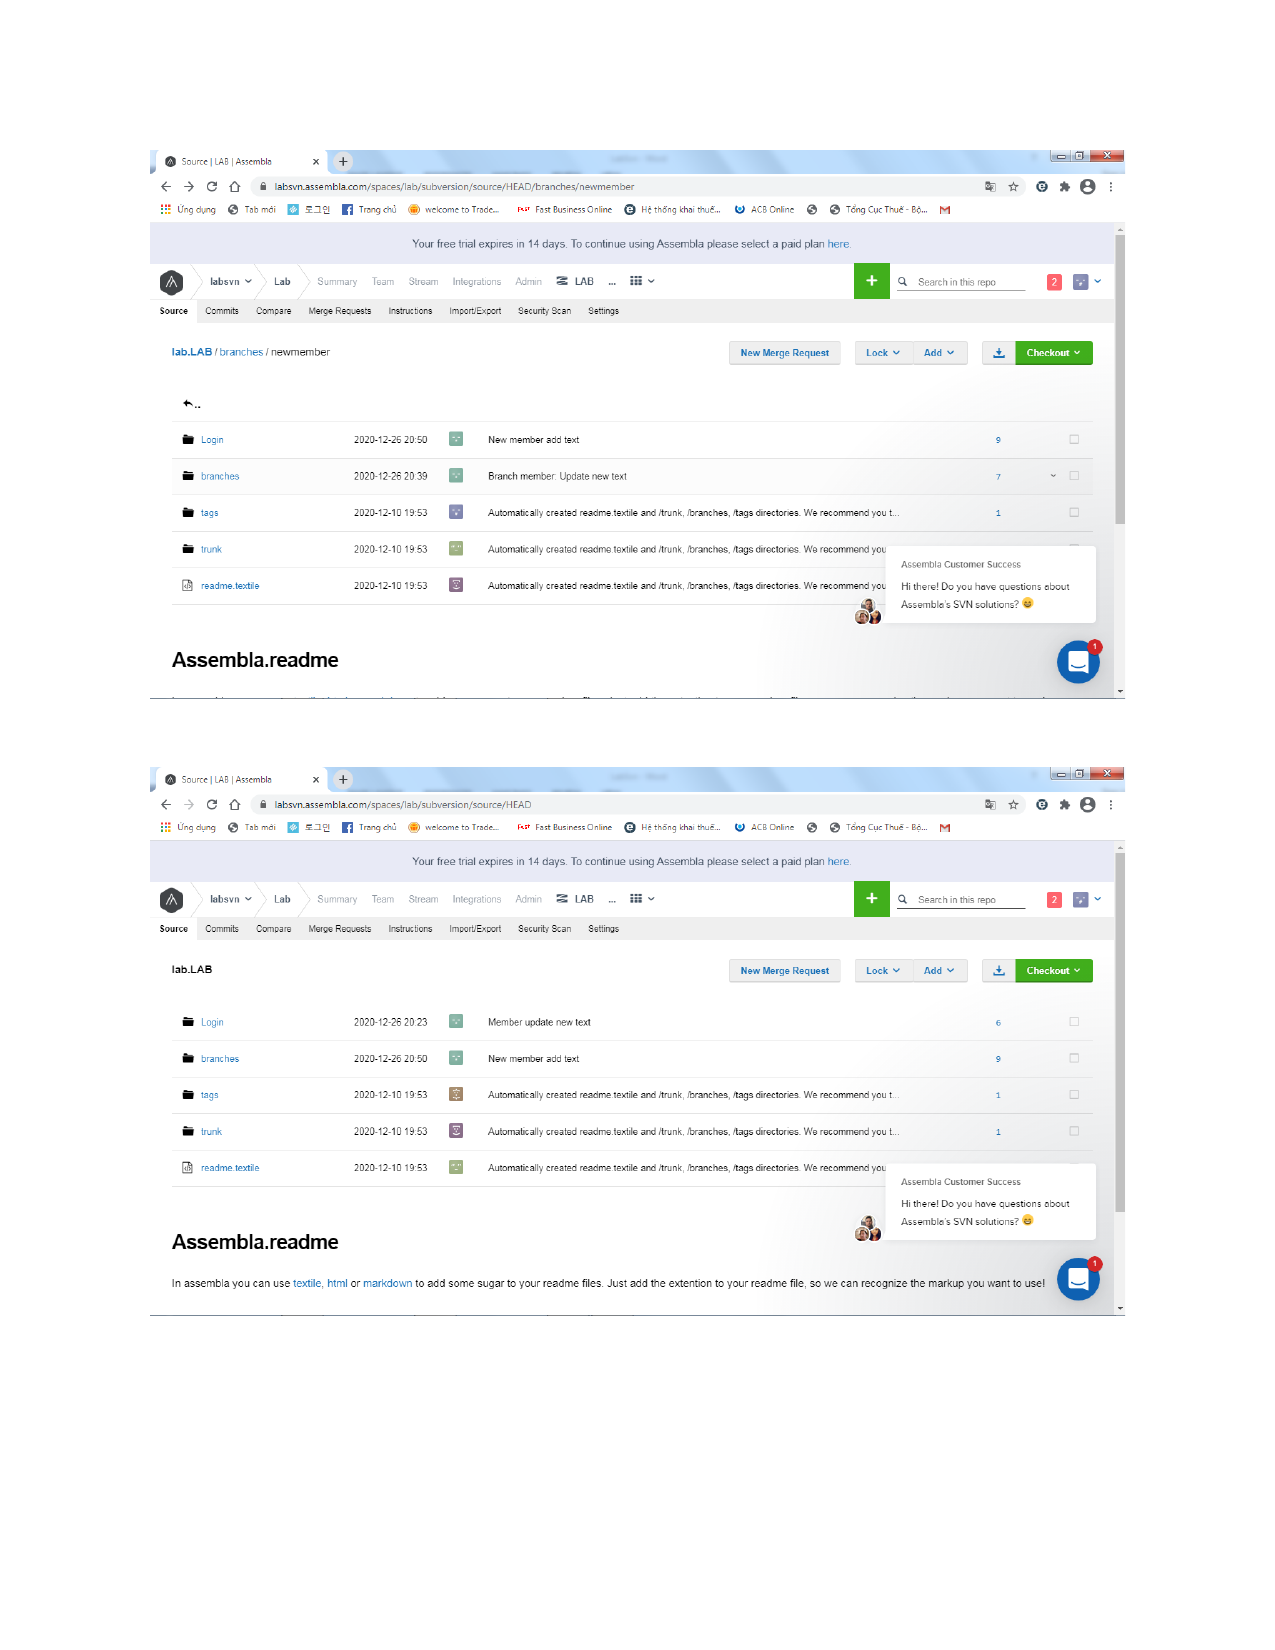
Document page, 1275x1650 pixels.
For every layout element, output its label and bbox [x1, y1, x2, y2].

picture [150, 767, 1125, 1316]
picture [150, 150, 1125, 699]
